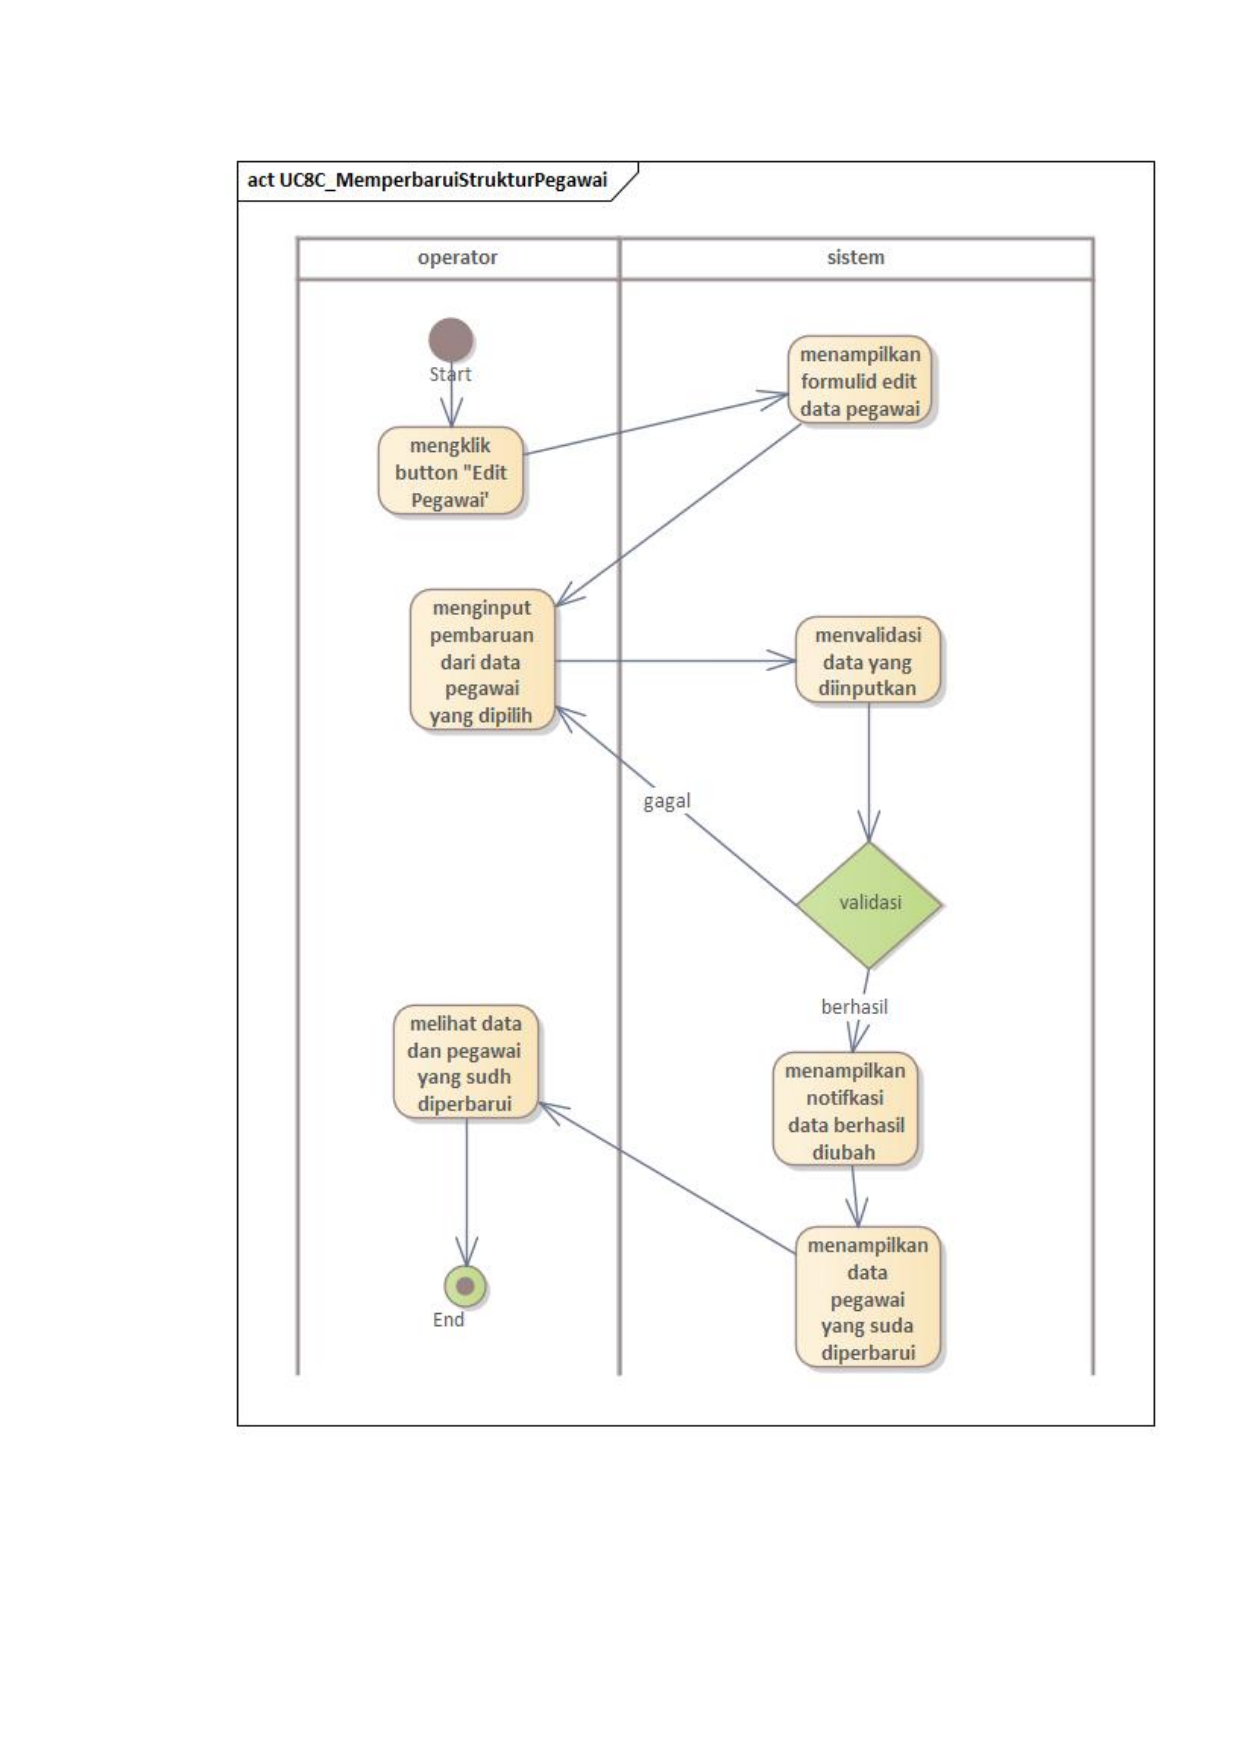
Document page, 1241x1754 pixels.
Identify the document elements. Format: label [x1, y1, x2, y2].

picture [225, 150, 1166, 1439]
